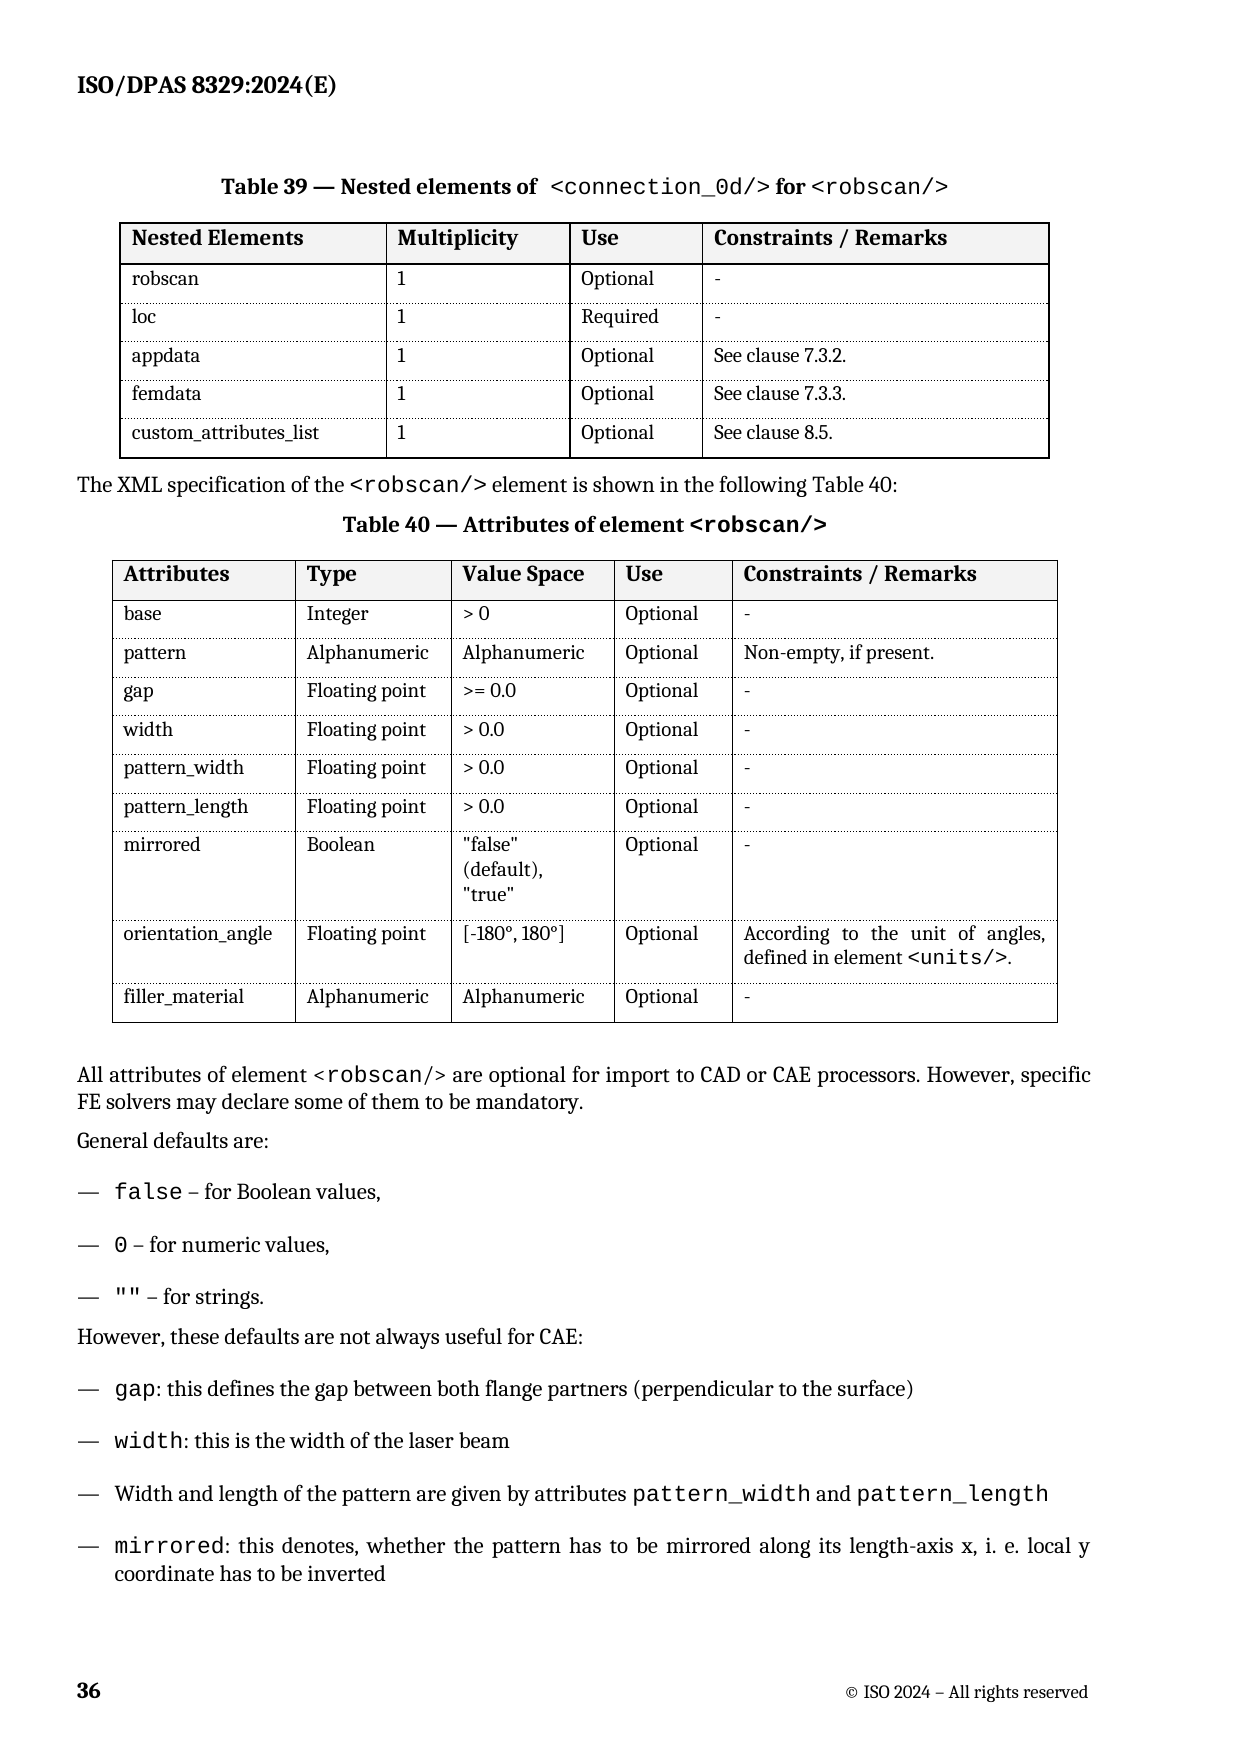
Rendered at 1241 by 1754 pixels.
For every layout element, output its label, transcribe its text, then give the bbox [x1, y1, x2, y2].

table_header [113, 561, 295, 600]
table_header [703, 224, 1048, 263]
list Width and length of the pattern are given by attributes pattern_width and pattern_length [77, 1481, 1092, 1508]
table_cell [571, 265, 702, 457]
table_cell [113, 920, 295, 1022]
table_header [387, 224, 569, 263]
list mirrored: this denotes, whether the pattern has to be mirrored along its length-axis x, i. e. local y coordinate has to be inverted [77, 1533, 1092, 1587]
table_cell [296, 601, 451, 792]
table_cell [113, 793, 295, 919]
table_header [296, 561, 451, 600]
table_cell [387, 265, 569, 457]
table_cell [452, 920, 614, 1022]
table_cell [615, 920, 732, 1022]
list 0 – for numeric values, [77, 1232, 1092, 1259]
list width: this is the width of the laser beam [77, 1428, 1092, 1456]
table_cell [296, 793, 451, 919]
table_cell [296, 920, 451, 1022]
list "" – for strings. [77, 1284, 1092, 1312]
text However, these defaults are not always useful for CAE: [77, 1324, 1092, 1351]
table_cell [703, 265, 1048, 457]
text The XML specification of the <robscan/> element is shown in the following Table 40: [77, 471, 1092, 499]
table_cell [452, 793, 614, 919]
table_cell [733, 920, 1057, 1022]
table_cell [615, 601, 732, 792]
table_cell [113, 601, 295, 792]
text All attributes of element <robscan/> are optional for import to CAD or CAE processors. However, specific FE solvers may declare some of them to be mandatory. [77, 1061, 1092, 1115]
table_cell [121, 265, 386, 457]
text General defaults are: [77, 1128, 1092, 1154]
list false – for Boolean values, [77, 1179, 1092, 1207]
list gap: this defines the gap between both flange partners (perpendicular to the surface) [77, 1376, 1092, 1403]
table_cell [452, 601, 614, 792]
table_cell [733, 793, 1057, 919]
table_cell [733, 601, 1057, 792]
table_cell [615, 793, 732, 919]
text Table 39 — Nested elements of <connection_0d/> for <robscan/> [77, 174, 1092, 201]
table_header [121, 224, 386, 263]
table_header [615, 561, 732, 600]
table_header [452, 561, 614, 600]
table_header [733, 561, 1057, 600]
text Table 40 — Attributes of element <robscan/> [77, 511, 1092, 539]
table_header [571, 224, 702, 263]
